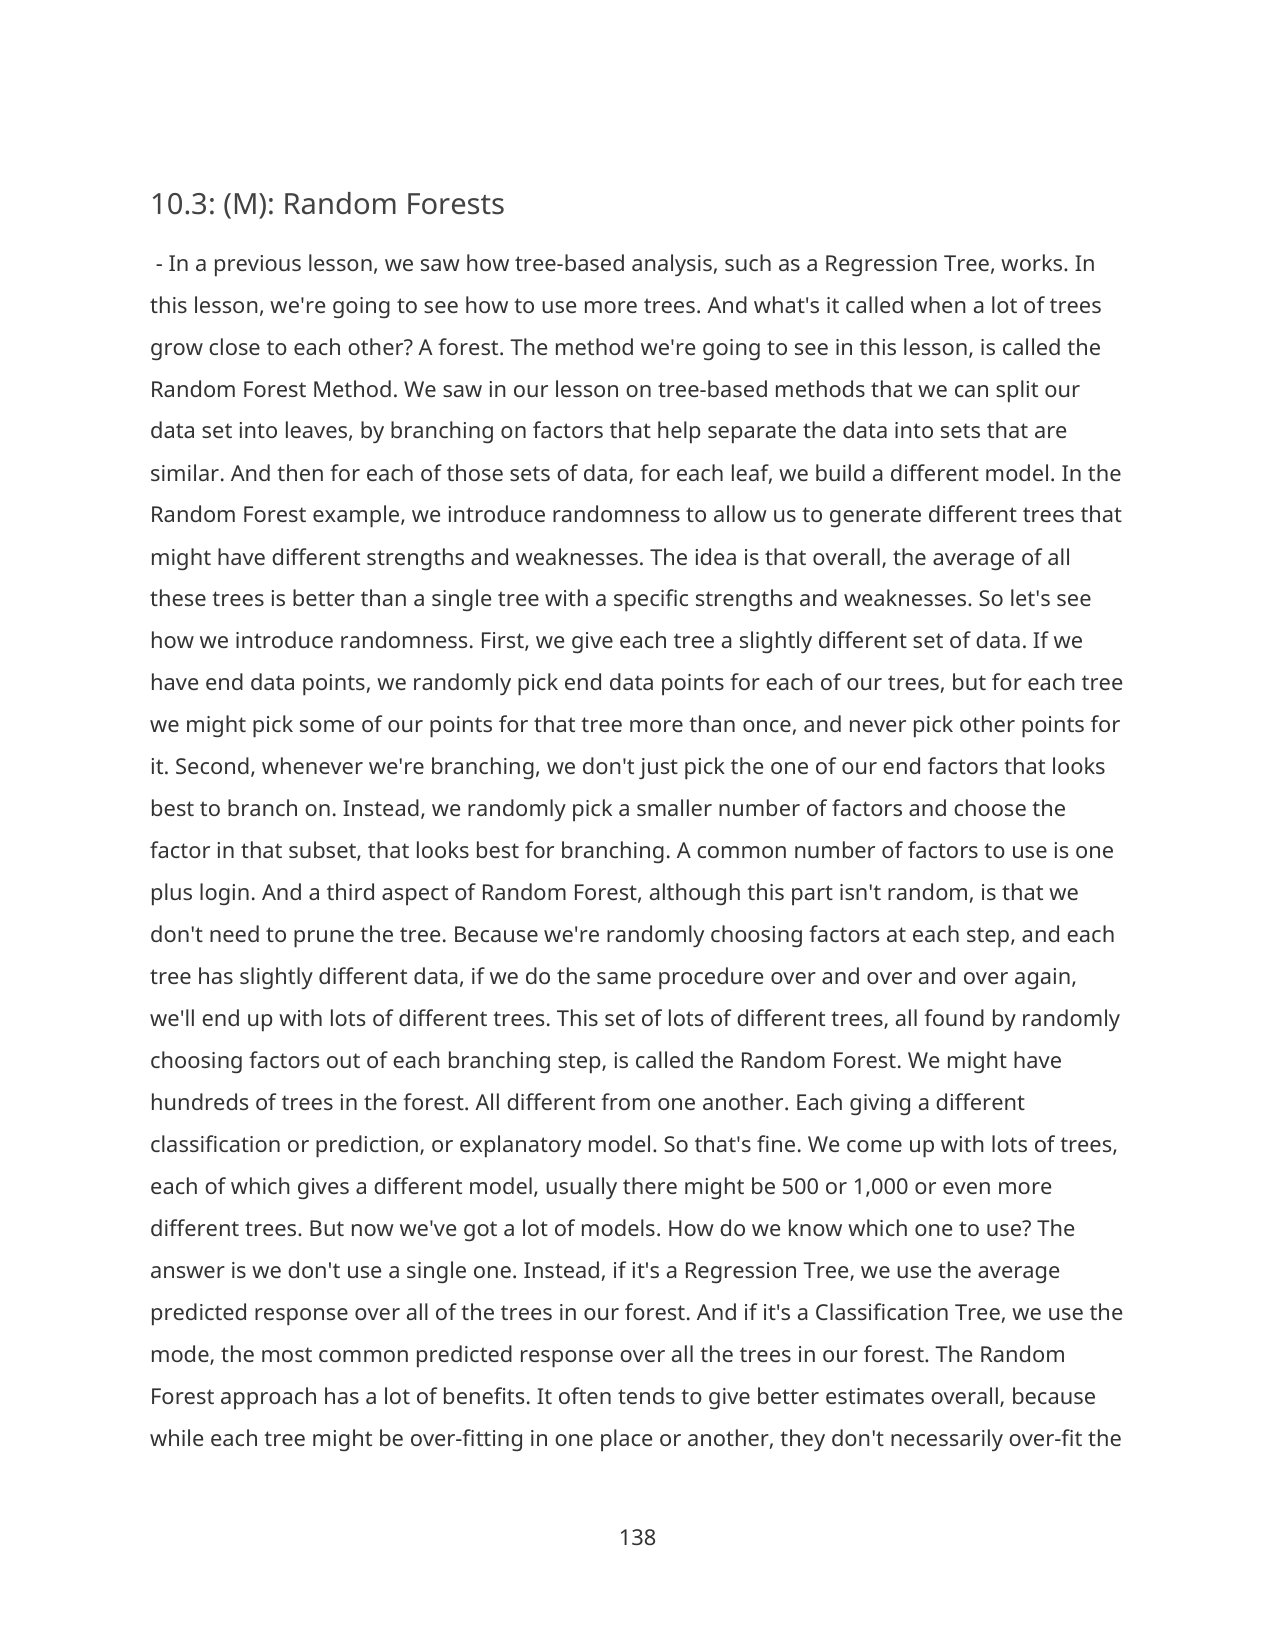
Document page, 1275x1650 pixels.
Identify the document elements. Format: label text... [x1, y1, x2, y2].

subtitle 10.3: (M): Random Forests [150, 183, 1125, 223]
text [150, 248, 1125, 1453]
